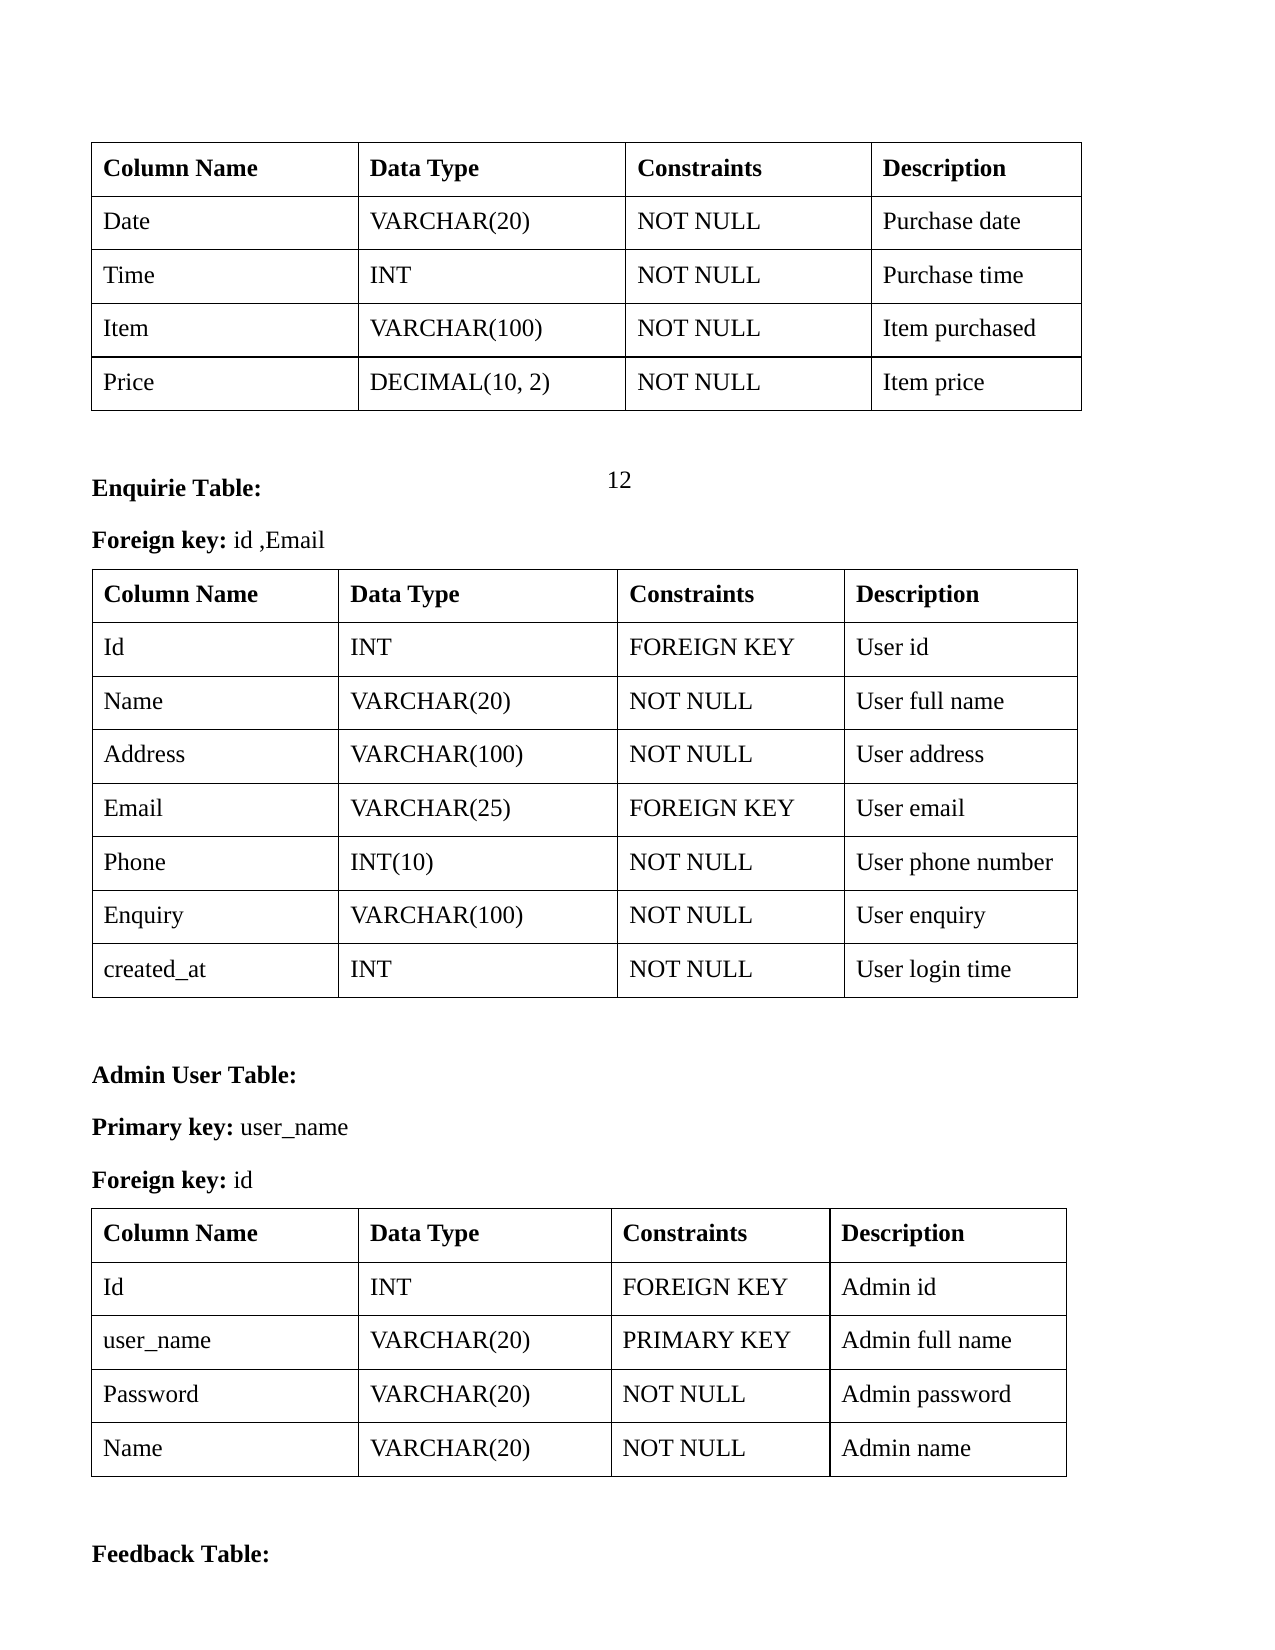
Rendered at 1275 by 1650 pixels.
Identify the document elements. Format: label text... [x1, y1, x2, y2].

table_cell VARCHAR(20) [359, 1316, 611, 1369]
table_cell User address [845, 730, 1077, 783]
table_cell Item price [872, 358, 1081, 410]
table_cell INT [359, 250, 625, 303]
table_cell User full name [845, 677, 1077, 729]
table_cell Name [93, 677, 338, 729]
table_cell Address [93, 730, 338, 783]
table_cell Purchase time [872, 250, 1081, 303]
table_cell NOT NULL [618, 891, 844, 943]
table_cell Admin name [831, 1423, 1066, 1476]
table_cell INT [359, 1263, 611, 1315]
table_cell PRIMARY KEY [612, 1316, 829, 1369]
text Feedback Table: [92, 1539, 1173, 1567]
table_cell DECIMAL(10, 2) [359, 358, 625, 410]
table_cell NOT NULL [626, 197, 871, 249]
table_cell Phone [93, 837, 338, 890]
table_cell INT [339, 623, 617, 676]
table_header Constraints [626, 143, 871, 196]
table_header Data Type [359, 1209, 611, 1262]
table_cell VARCHAR(20) [359, 1423, 611, 1476]
text Enquirie Table: [92, 473, 1173, 502]
table_cell NOT NULL [618, 730, 844, 783]
text Foreign key: id ,Email [92, 525, 1173, 554]
table_cell created_at [93, 944, 338, 997]
table_cell NOT NULL [612, 1370, 829, 1422]
table_cell User login time [845, 944, 1077, 997]
table_cell VARCHAR(100) [359, 304, 625, 356]
table_cell Time [92, 250, 358, 303]
table_cell Date [92, 197, 358, 249]
table_cell User phone number [845, 837, 1077, 890]
table_cell Id [93, 623, 338, 676]
table_cell user_name [92, 1316, 358, 1369]
table_cell VARCHAR(20) [359, 197, 625, 249]
table_cell VARCHAR(100) [339, 891, 617, 943]
table_cell Item purchased [872, 304, 1081, 356]
table_cell Admin id [831, 1263, 1066, 1315]
table_cell VARCHAR(20) [339, 677, 617, 729]
table_header Description [872, 143, 1081, 196]
table_header Column Name [92, 143, 358, 196]
table_cell Admin full name [831, 1316, 1066, 1369]
text Foreign key: id [92, 1165, 1173, 1193]
table_cell VARCHAR(25) [339, 784, 617, 836]
table_cell Price [92, 358, 358, 410]
table_header Description [831, 1209, 1066, 1262]
table_header Constraints [612, 1209, 829, 1262]
table_header Column Name [93, 570, 338, 622]
table_cell NOT NULL [618, 944, 844, 997]
table_cell Password [92, 1370, 358, 1422]
table_cell NOT NULL [612, 1423, 829, 1476]
table_cell Enquiry [93, 891, 338, 943]
table_header Data Type [339, 570, 617, 622]
table_header Description [845, 570, 1077, 622]
table_cell Admin password [831, 1370, 1066, 1422]
table_cell FOREIGN KEY [618, 623, 844, 676]
table_cell VARCHAR(20) [359, 1370, 611, 1422]
table_cell User email [845, 784, 1077, 836]
text Primary key: user_name [92, 1112, 1173, 1141]
table_cell Item [92, 304, 358, 356]
table_cell NOT NULL [618, 677, 844, 729]
table_header Column Name [92, 1209, 358, 1262]
table_cell NOT NULL [626, 358, 871, 410]
table_cell FOREIGN KEY [612, 1263, 829, 1315]
table_cell Name [92, 1423, 358, 1476]
table_cell INT(10) [339, 837, 617, 890]
table_header Data Type [359, 143, 625, 196]
table_cell NOT NULL [626, 304, 871, 356]
table_cell NOT NULL [618, 837, 844, 890]
table_cell NOT NULL [626, 250, 871, 303]
table_cell INT [339, 944, 617, 997]
table_cell User enquiry [845, 891, 1077, 943]
table_cell Email [93, 784, 338, 836]
table_cell User id [845, 623, 1077, 676]
table_cell Purchase date [872, 197, 1081, 249]
table_header Constraints [618, 570, 844, 622]
text Admin User Table: [92, 1060, 1173, 1088]
table_cell FOREIGN KEY [618, 784, 844, 836]
table_cell Id [92, 1263, 358, 1315]
table_cell VARCHAR(100) [339, 730, 617, 783]
